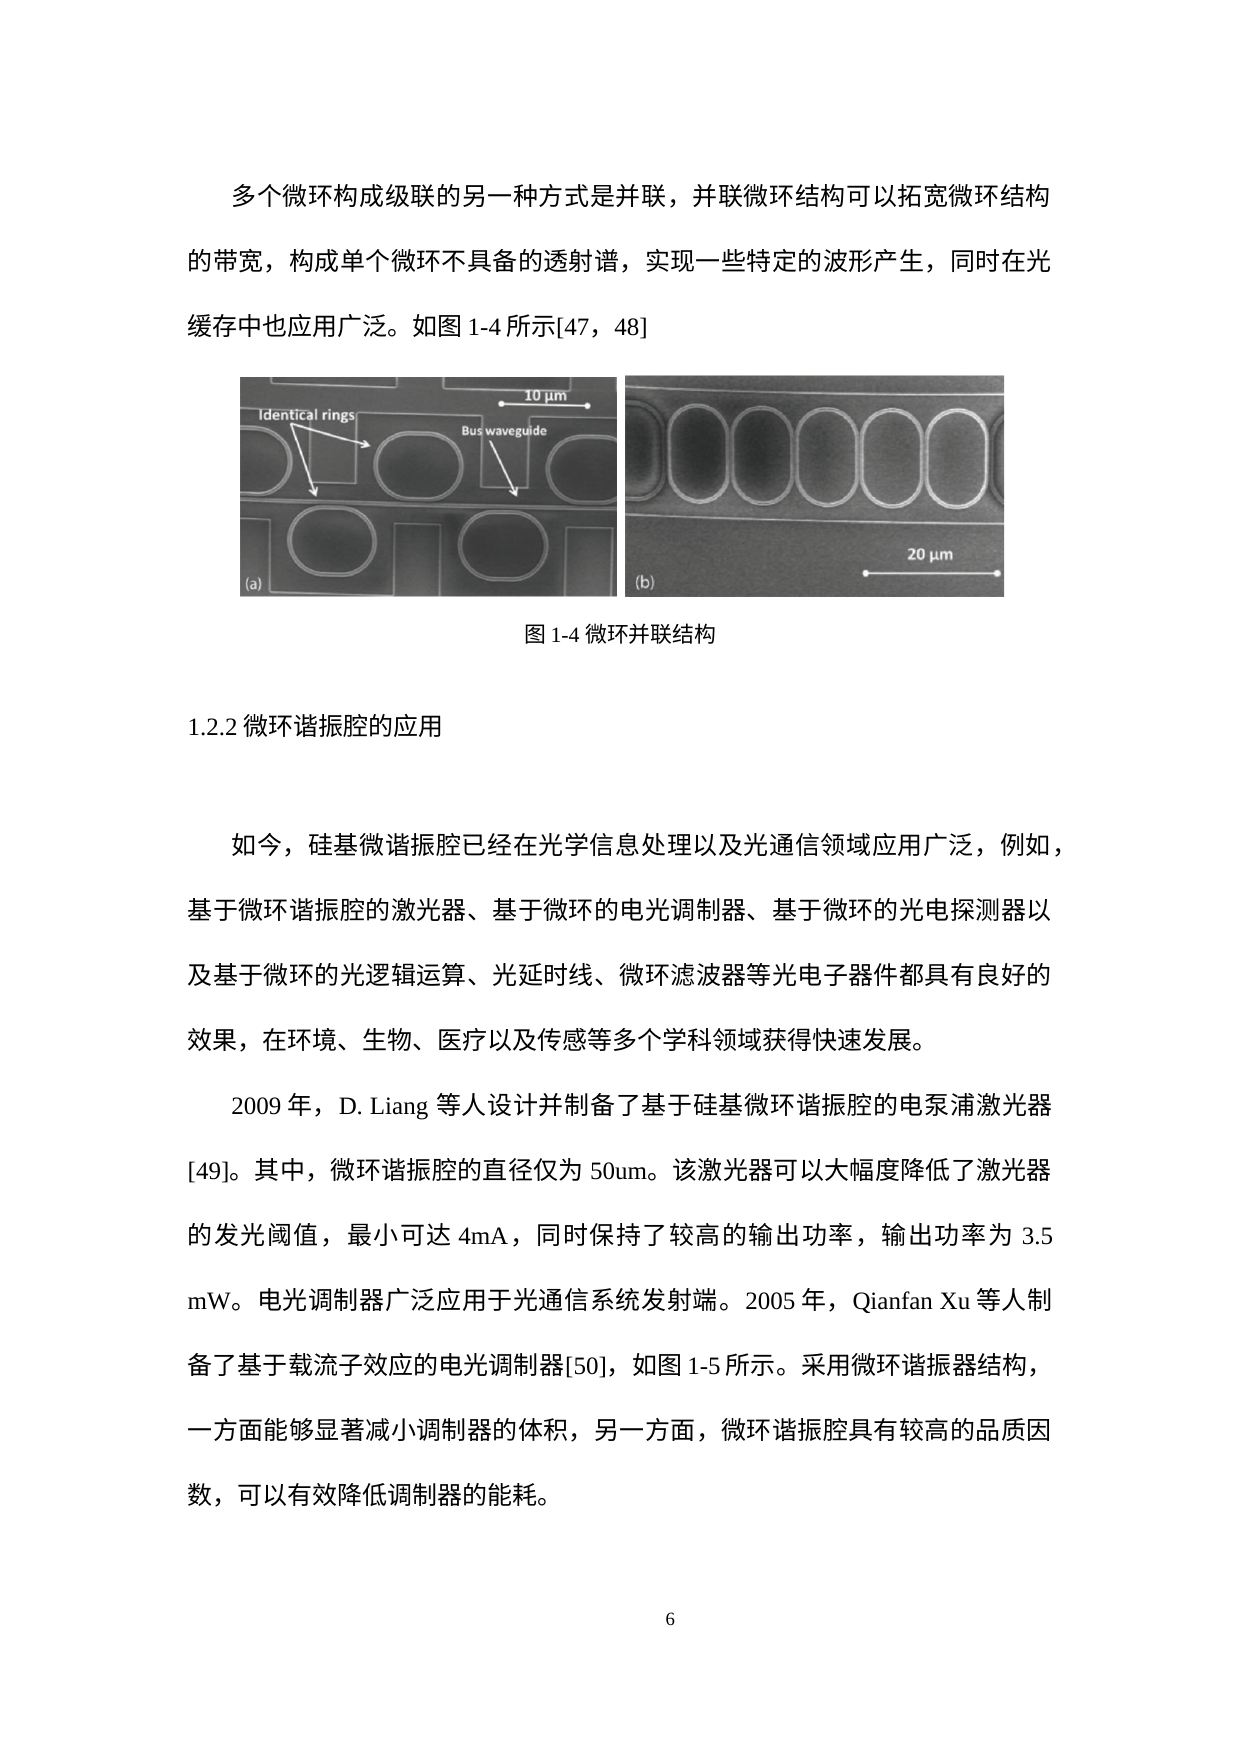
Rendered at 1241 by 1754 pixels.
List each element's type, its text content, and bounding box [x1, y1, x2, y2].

text 如今，硅基微谐振腔已经在光学信息处理以及光通信领域应用广泛，例如，基于微环谐振腔的激光器、基于微环的电光调制器、基于微环的光电探测器以及基于微环的光逻辑运算、光延时线、微环滤波器等光电子器件都具有良好的效果，在环境、生物、医疗以及传感等多个学科领域获得快速发展。 [187, 811, 1053, 1071]
subtitle 1.2.2 微环谐振腔的应用 [187, 692, 1053, 757]
text 2009年，D. Liang 等人设计并制备了基于硅基微环谐振腔的电泵浦激光器[49]。其中，微环谐振腔的直径仅为50um。该激光器可以大幅度降低了激光器的发光阈值，最小可达4mA，同时保持了较高的输出功率，输出功率为 3.5 mW。电光调制器广泛应用于光通信系统发射端。2005年，Qianfan Xu等人制备了基于载流子效应的电光调制器[50]，如图1-5所示。采用微环谐振器结构，一方面能够显著减小调制器的体积，另一方面，微环谐振腔具有较高的品质因数，可以有效降低调制器的能耗。 [187, 1071, 1053, 1526]
text 图1-4 微环并联结构 [187, 617, 1053, 649]
text 多个微环构成级联的另一种方式是并联，并联微环结构可以拓宽微环结构的带宽，构成单个微环不具备的透射谱，实现一些特定的波形产生，同时在光缓存中也应用广泛。如图1-4所示[47，48] [187, 162, 1053, 357]
picture [236, 371, 1005, 602]
